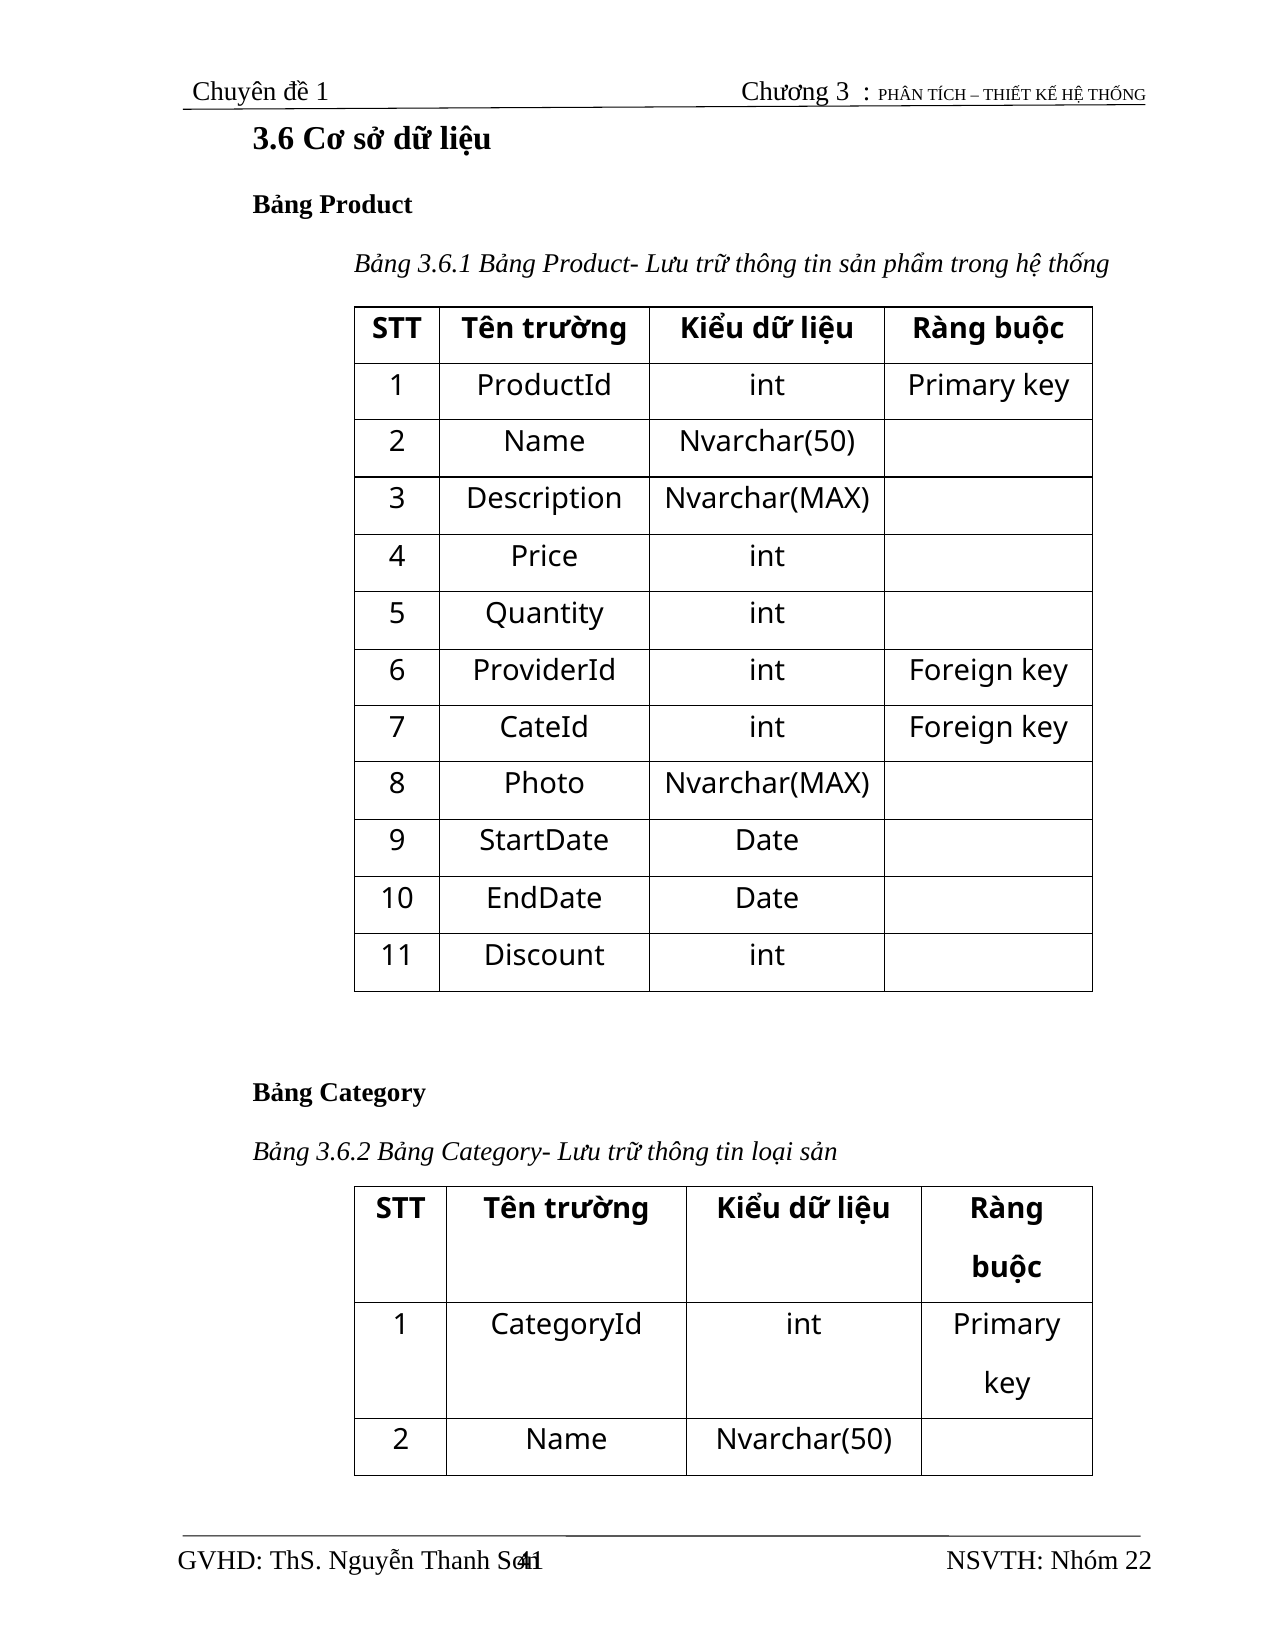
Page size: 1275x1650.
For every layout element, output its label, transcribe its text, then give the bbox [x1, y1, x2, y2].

table_cell Name [447, 1419, 686, 1475]
table_cell 1 [355, 1303, 446, 1418]
table_cell int [650, 650, 884, 705]
table_header Tên trường [440, 308, 649, 363]
table_cell 3 [355, 478, 439, 534]
table_cell 9 [355, 820, 439, 876]
table_cell 6 [355, 650, 439, 705]
table_cell [885, 762, 1092, 818]
table_cell Nvarchar(MAX) [650, 762, 884, 818]
table_cell Foreign key [885, 650, 1092, 705]
table_header Kiểu dữ liệu [687, 1187, 921, 1302]
table_cell Price [440, 535, 649, 591]
table_cell 5 [355, 592, 439, 648]
table_cell Name [440, 420, 649, 476]
table_cell Primary key [885, 364, 1092, 419]
table_cell Foreign key [885, 706, 1092, 761]
table_cell [885, 934, 1092, 991]
table_header STT [355, 308, 439, 363]
table_cell [885, 877, 1092, 933]
table_cell Primary key [922, 1303, 1092, 1418]
table_cell 1 [355, 364, 439, 419]
table_cell ProviderId [440, 650, 649, 705]
table_cell 7 [355, 706, 439, 761]
subtitle Bảng 3.6.2 Bảng Category- Lưu trữ thông tin loại sản [177, 1135, 1157, 1166]
table_cell Date [650, 820, 884, 876]
table_cell CateId [440, 706, 649, 761]
table_cell int [687, 1303, 921, 1418]
table_cell [922, 1419, 1092, 1475]
table_cell Quantity [440, 592, 649, 648]
subtitle 3.6 Cơ sở dữ liệu [177, 118, 1157, 156]
table_cell 11 [355, 934, 439, 991]
table_cell Date [650, 877, 884, 933]
text Bảng Category [177, 1076, 1157, 1107]
table_cell [885, 535, 1092, 591]
text Bảng Product [177, 188, 1157, 219]
table_cell Nvarchar(50) [687, 1419, 921, 1475]
table_cell EndDate [440, 877, 649, 933]
table_cell int [650, 934, 884, 991]
table_cell Description [440, 478, 649, 534]
table_cell int [650, 706, 884, 761]
table_cell ProductId [440, 364, 649, 419]
table_cell Nvarchar(50) [650, 420, 884, 476]
table_cell [885, 592, 1092, 648]
table_header Tên trường [447, 1187, 686, 1302]
table_cell Photo [440, 762, 649, 818]
table_cell StartDate [440, 820, 649, 876]
table_header Ràng buộc [885, 308, 1092, 363]
table_cell [885, 820, 1092, 876]
table_cell [885, 478, 1092, 534]
table_cell Nvarchar(MAX) [650, 478, 884, 534]
table_cell [885, 420, 1092, 476]
table_cell 2 [355, 1419, 446, 1475]
table_cell int [650, 592, 884, 648]
table_cell 2 [355, 420, 439, 476]
table_header STT [355, 1187, 446, 1302]
table_cell 4 [355, 535, 439, 591]
table_cell int [650, 364, 884, 419]
table_cell 8 [355, 762, 439, 818]
table_cell int [650, 535, 884, 591]
table_cell 10 [355, 877, 439, 933]
table_header Ràng buộc [922, 1187, 1092, 1302]
text Bảng 3.6.1 Bảng Product- Lưu trữ thông tin sản phẩm trong hệ thống [177, 247, 1157, 278]
table_header Kiểu dữ liệu [650, 308, 884, 363]
table_cell CategoryId [447, 1303, 686, 1418]
table_cell Discount [440, 934, 649, 991]
